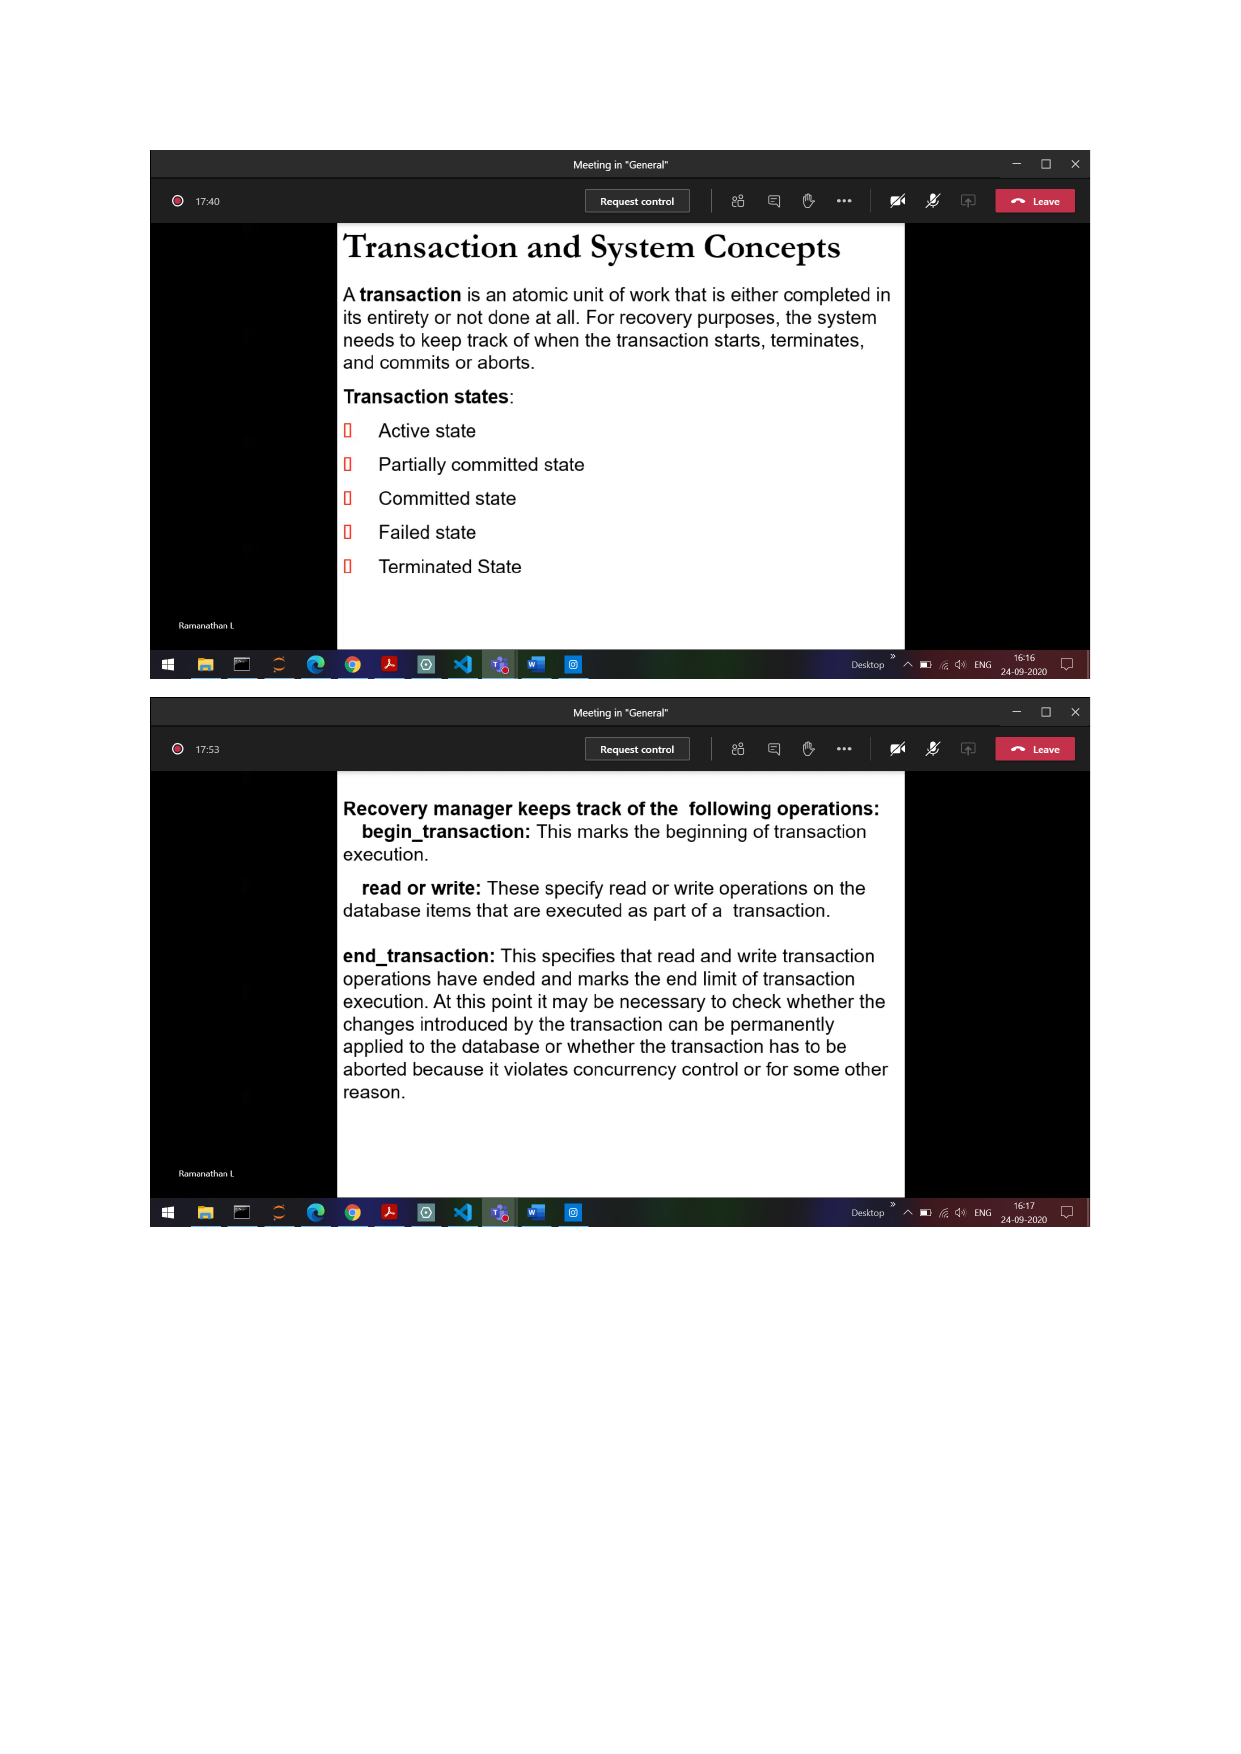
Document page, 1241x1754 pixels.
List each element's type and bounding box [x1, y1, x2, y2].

picture [150, 697, 1091, 1227]
picture [150, 150, 1091, 679]
